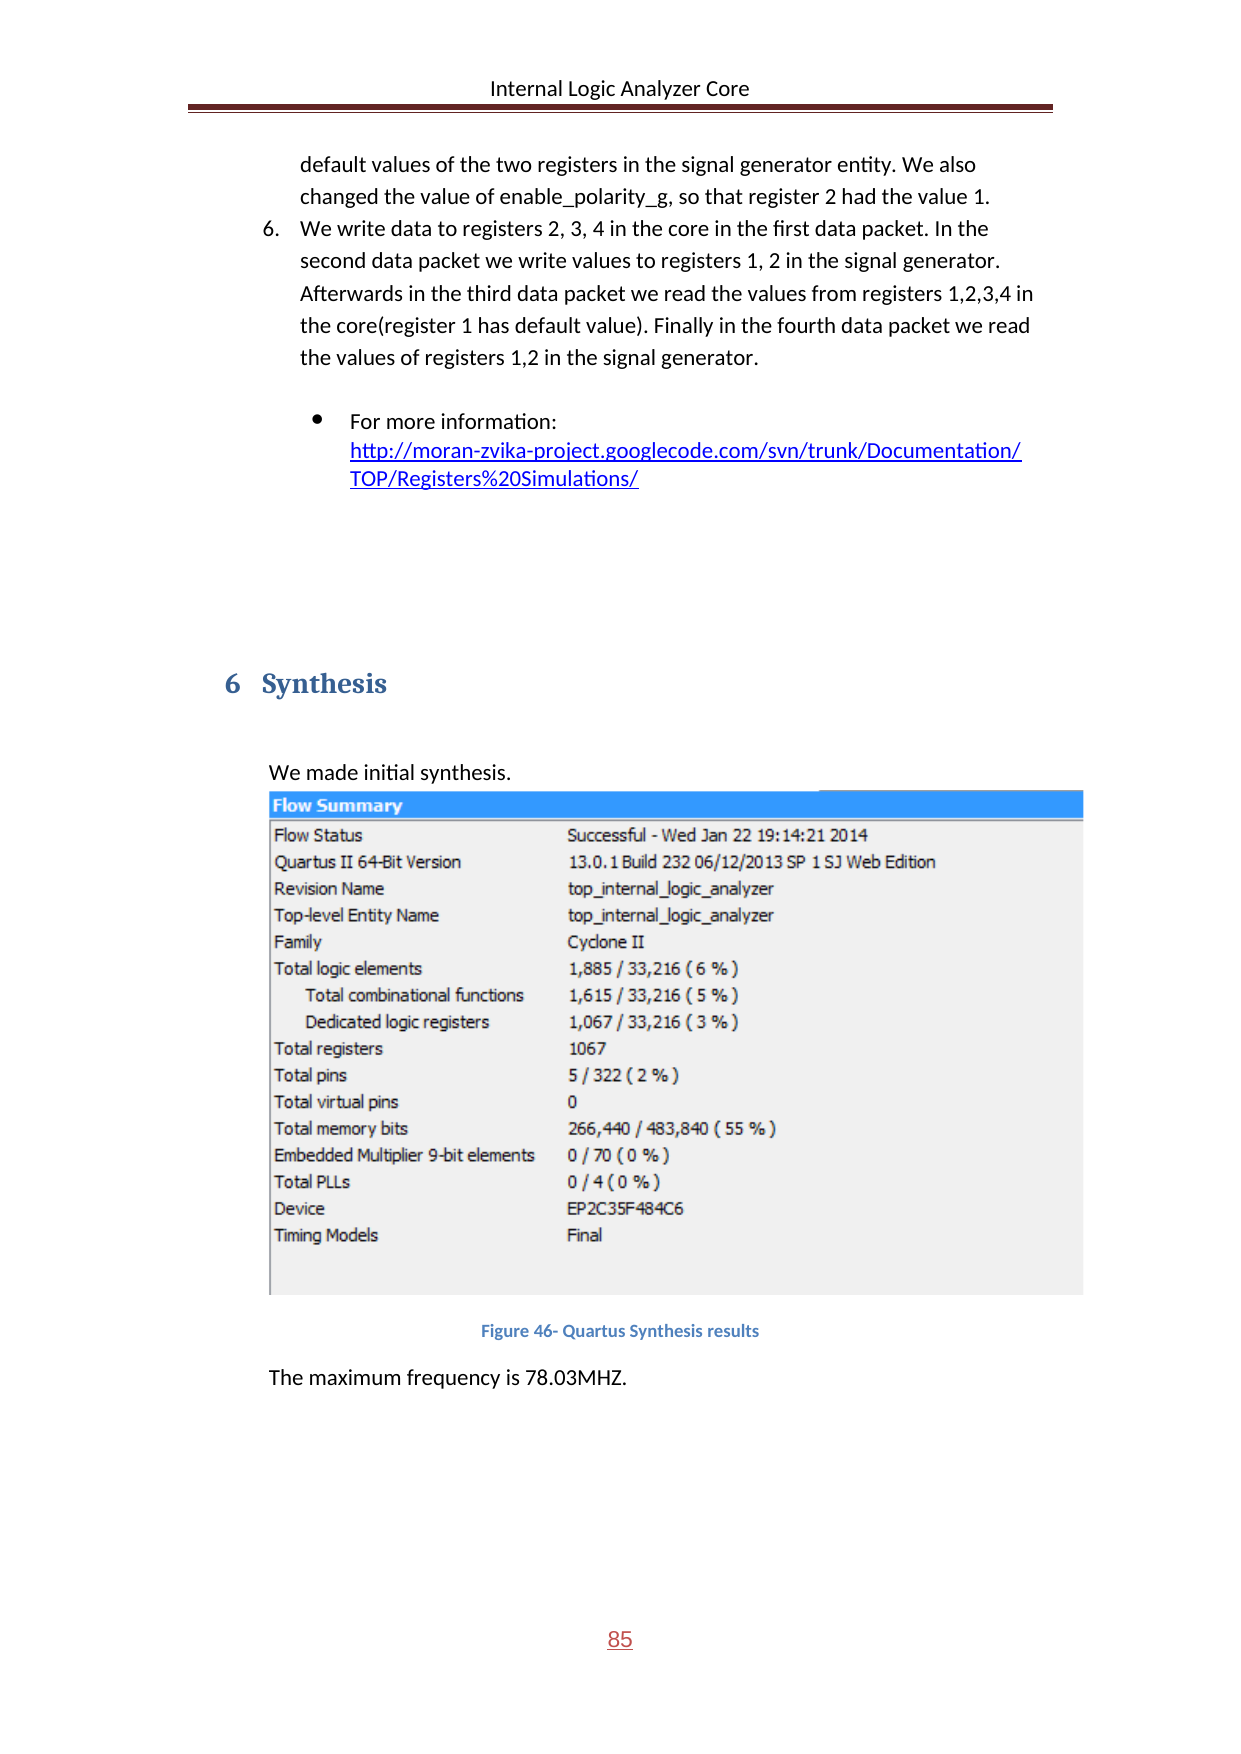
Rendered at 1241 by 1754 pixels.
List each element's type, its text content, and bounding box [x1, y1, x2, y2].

list We made initial synthesis. [269, 758, 1053, 786]
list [262, 150, 1053, 210]
list The maximum frequency is 78.03MHZ. [269, 1363, 1053, 1391]
subtitle Synthesis [225, 667, 1053, 700]
list Afterwards in the third data packet we read the values from registers 1,2,3,4 in the core(register 1 has default value). Finally in the fourth data packet we read the values of registers 1,2 in the signal generator. [300, 279, 1053, 371]
picture [268, 790, 1084, 1295]
list For more information: http://moran-zvika-project.googlecode.com/svn/trunk/Documentation/TOP/Registers%20Simulations/ [312, 407, 1053, 492]
list We write data to registers 2, 3, 4 in the core in the first data packet. In the second data packet we write values to registers 1, 2 in the signal generator. [262, 214, 1053, 274]
text Figure 46- Quartus Synthesis results [187, 1320, 1053, 1343]
